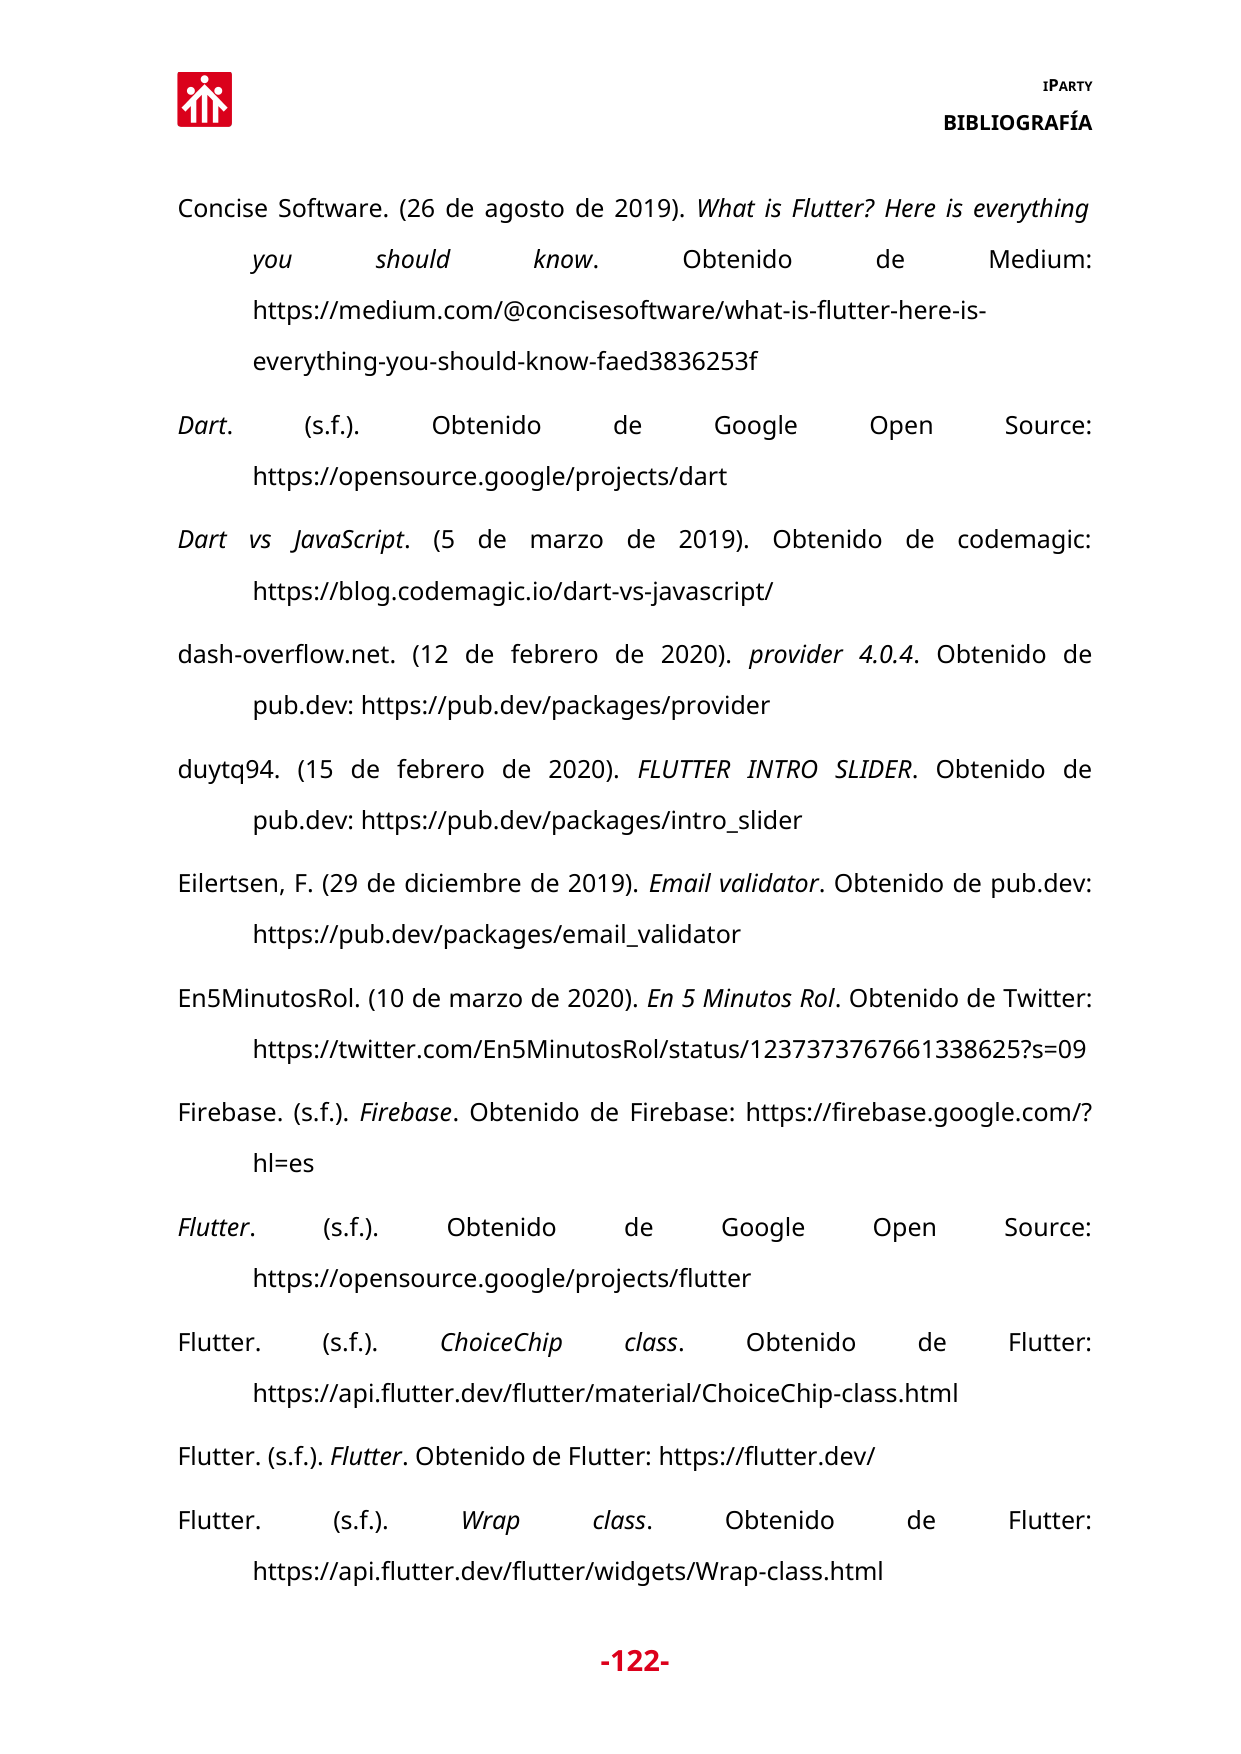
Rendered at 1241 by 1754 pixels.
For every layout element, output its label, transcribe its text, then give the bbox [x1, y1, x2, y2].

text Flutter. (s.f.). Obtenido de Google Open Source: https://opensource.google/projects/flutter [177, 1210, 1092, 1295]
text Dart. (s.f.). Obtenido de Google Open Source: https://opensource.google/projects/dart [177, 408, 1092, 493]
text Flutter. (s.f.). Flutter. Obtenido de Flutter: https://flutter.dev/ [177, 1439, 1092, 1473]
text Concise Software. (26 de agosto de 2019). What is Flutter? Here is everything you should know. Obtenido de Medium: https://medium.com/@concisesoftware/what-is-flutter-here-is-everything-you-should-know-faed3836253f [177, 191, 1092, 378]
text Flutter. (s.f.). Wrap class. Obtenido de Flutter: https://api.flutter.dev/flutter/widgets/Wrap-class.html [177, 1502, 1092, 1587]
text duytq94. (15 de febrero de 2020). FLUTTER INTRO SLIDER. Obtenido de pub.dev: https://pub.dev/packages/intro_slider [177, 751, 1092, 836]
text Dart vs JavaScript. (5 de marzo de 2019). Obtenido de codemagic: https://blog.codemagic.io/dart-vs-javascript/ [177, 522, 1092, 607]
text Flutter. (s.f.). ChoiceChip class. Obtenido de Flutter: https://api.flutter.dev/flutter/material/ChoiceChip-class.html [177, 1324, 1092, 1409]
text Eilertsen, F. (29 de diciembre de 2019). Email validator. Obtenido de pub.dev: https://pub.dev/packages/email_validator [177, 866, 1092, 951]
text Firebase. (s.f.). Firebase. Obtenido de Firebase: https://firebase.google.com/?hl=es [177, 1095, 1092, 1180]
picture [177, 72, 232, 127]
text En5MinutosRol. (10 de marzo de 2020). En 5 Minutos Rol. Obtenido de Twitter: https://twitter.com/En5MinutosRol/status/1237373767661338625?s=09 [177, 981, 1092, 1066]
text dash-overflow.net. (12 de febrero de 2020). provider 4.0.4. Obtenido de pub.dev: https://pub.dev/packages/provider [177, 637, 1092, 722]
